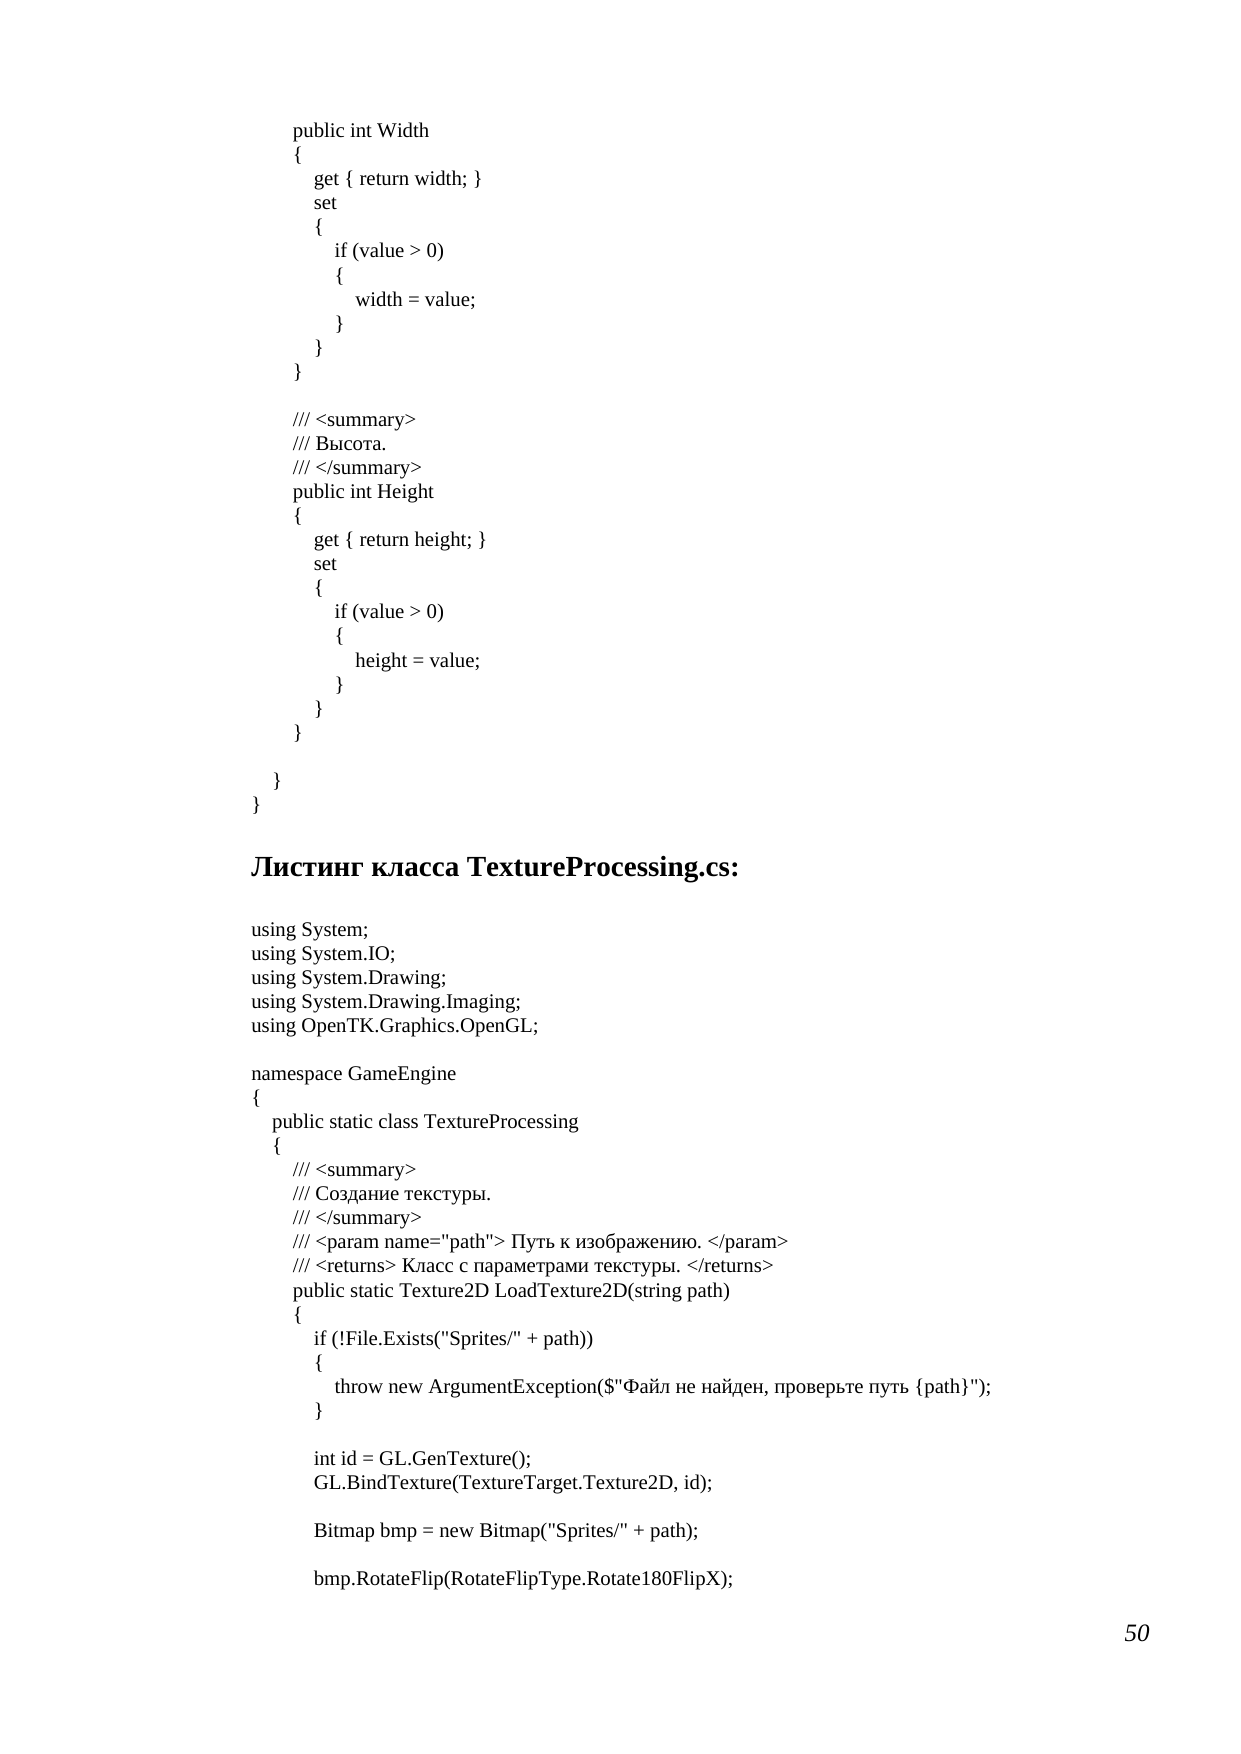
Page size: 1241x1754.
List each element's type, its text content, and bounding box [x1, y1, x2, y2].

text /// </summary> [177, 455, 1152, 479]
text using OpenTK.Graphics.OpenGL; [177, 1013, 1152, 1037]
text } [177, 359, 1152, 383]
text { [177, 503, 1152, 527]
text { [177, 1350, 1152, 1374]
text width = value; [177, 287, 1152, 311]
text height = value; [177, 647, 1152, 672]
text /// <summary> [177, 407, 1152, 431]
text public static Texture2D LoadTexture2D(string path) [177, 1277, 1152, 1302]
text /// <param name="path"> Путь к изображению. </param> [177, 1229, 1152, 1253]
text /// <summary> [177, 1157, 1152, 1181]
text namespace GameEngine [177, 1061, 1152, 1085]
text { [177, 214, 1152, 238]
text int id = GL.GenTexture(); [177, 1446, 1152, 1470]
text /// Высота. [177, 431, 1152, 455]
text { [177, 1133, 1152, 1157]
text { [177, 1302, 1152, 1326]
text { [177, 575, 1152, 599]
text } [177, 792, 1152, 816]
text Листинг класса TextureProcessing.cs: [177, 849, 1152, 883]
text } [177, 720, 1152, 744]
text /// </summary> [177, 1205, 1152, 1229]
text using System; [177, 917, 1152, 941]
text using System.Drawing; [177, 965, 1152, 989]
text GL.BindTexture(TextureTarget.Texture2D, id); [177, 1470, 1152, 1494]
text } [177, 672, 1152, 696]
text { [177, 623, 1152, 647]
text public int Width [177, 118, 1152, 142]
text throw new ArgumentException($"Файл не найден, проверьте путь {path}"); [177, 1374, 1152, 1398]
text /// Создание текстуры. [177, 1181, 1152, 1205]
text bmp.RotateFlip(RotateFlipType.Rotate180FlipX); [177, 1566, 1152, 1590]
text } [177, 311, 1152, 335]
text { [177, 142, 1152, 166]
text if (!File.Exists("Sprites/" + path)) [177, 1326, 1152, 1350]
text } [177, 696, 1152, 720]
text { [177, 262, 1152, 287]
text } [177, 335, 1152, 359]
text if (value > 0) [177, 238, 1152, 262]
text using System.Drawing.Imaging; [177, 989, 1152, 1013]
text using System.IO; [177, 941, 1152, 965]
text { [177, 1085, 1152, 1109]
text } [177, 1398, 1152, 1422]
text set [177, 190, 1152, 214]
text get { return height; } [177, 527, 1152, 551]
text if (value > 0) [177, 599, 1152, 623]
text Bitmap bmp = new Bitmap("Sprites/" + path); [177, 1518, 1152, 1542]
text public static class TextureProcessing [177, 1109, 1152, 1133]
text get { return width; } [177, 166, 1152, 190]
text public int Height [177, 479, 1152, 503]
text set [177, 551, 1152, 575]
text /// <returns> Класс с параметрами текстуры. </returns> [177, 1253, 1152, 1277]
text } [177, 768, 1152, 792]
